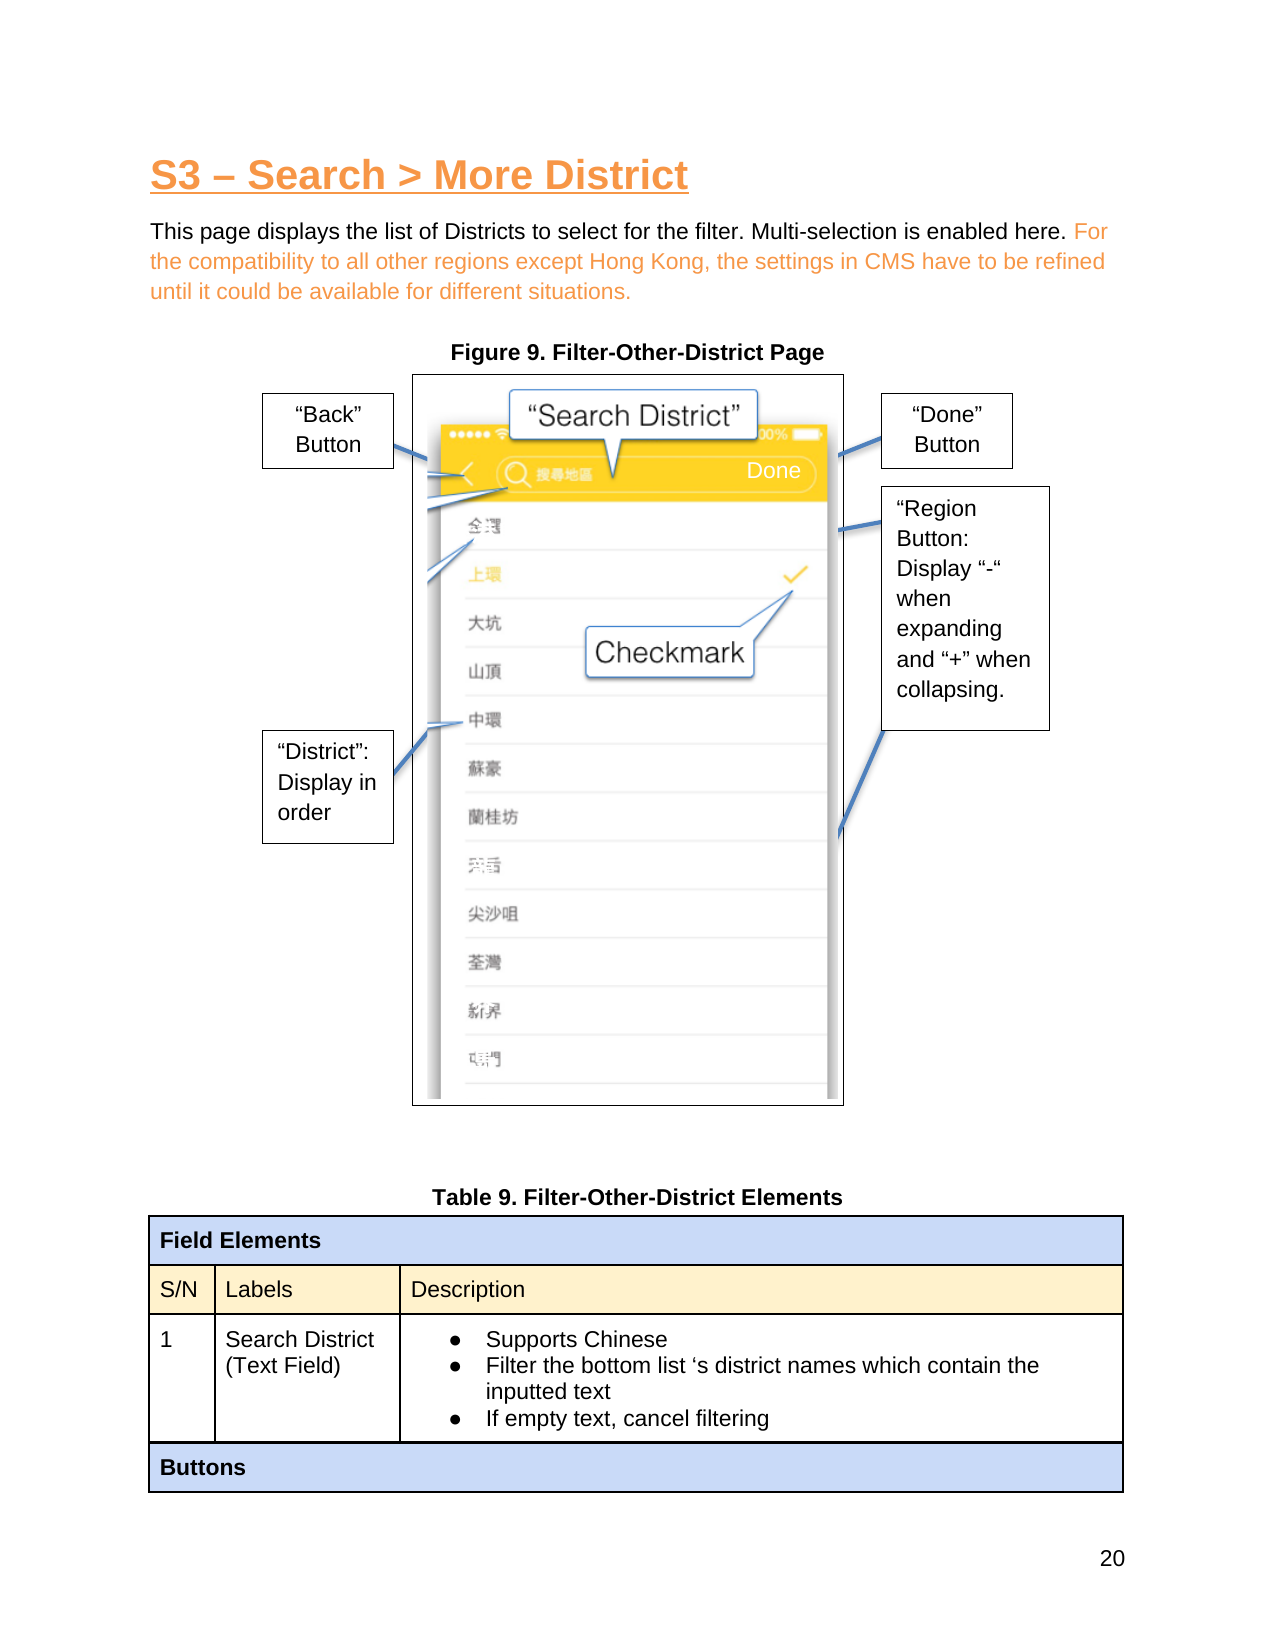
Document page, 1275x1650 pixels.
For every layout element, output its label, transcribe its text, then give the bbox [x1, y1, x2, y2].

table_cell Labels [216, 1266, 399, 1313]
text Table 9. Filter-Other-District Elements [150, 1184, 1125, 1211]
table_header Field Elements [150, 1217, 1122, 1264]
table_cell Supports Chinese Filter the bottom list ‘s district names which contain the inputted text If empty text, cancel filtering [401, 1315, 1122, 1441]
table_cell Description [401, 1266, 1122, 1313]
picture [427, 382, 838, 1099]
table_cell S/N [150, 1266, 214, 1313]
text This page displays the list of Districts to select for the filter. Multi-selection is enabled here. For the compatibility to all other regions except Hong Kong, the settings in CMS have to be refined until it could be available for different situations. [150, 218, 1125, 304]
table_cell 1 [150, 1315, 214, 1441]
subtitle S3 – Search > More District [150, 150, 1125, 198]
table_cell Search District (Text Field) [216, 1315, 399, 1441]
table_cell Buttons [150, 1444, 1122, 1491]
text Figure 9. Filter-Other-District Page [150, 338, 1125, 365]
